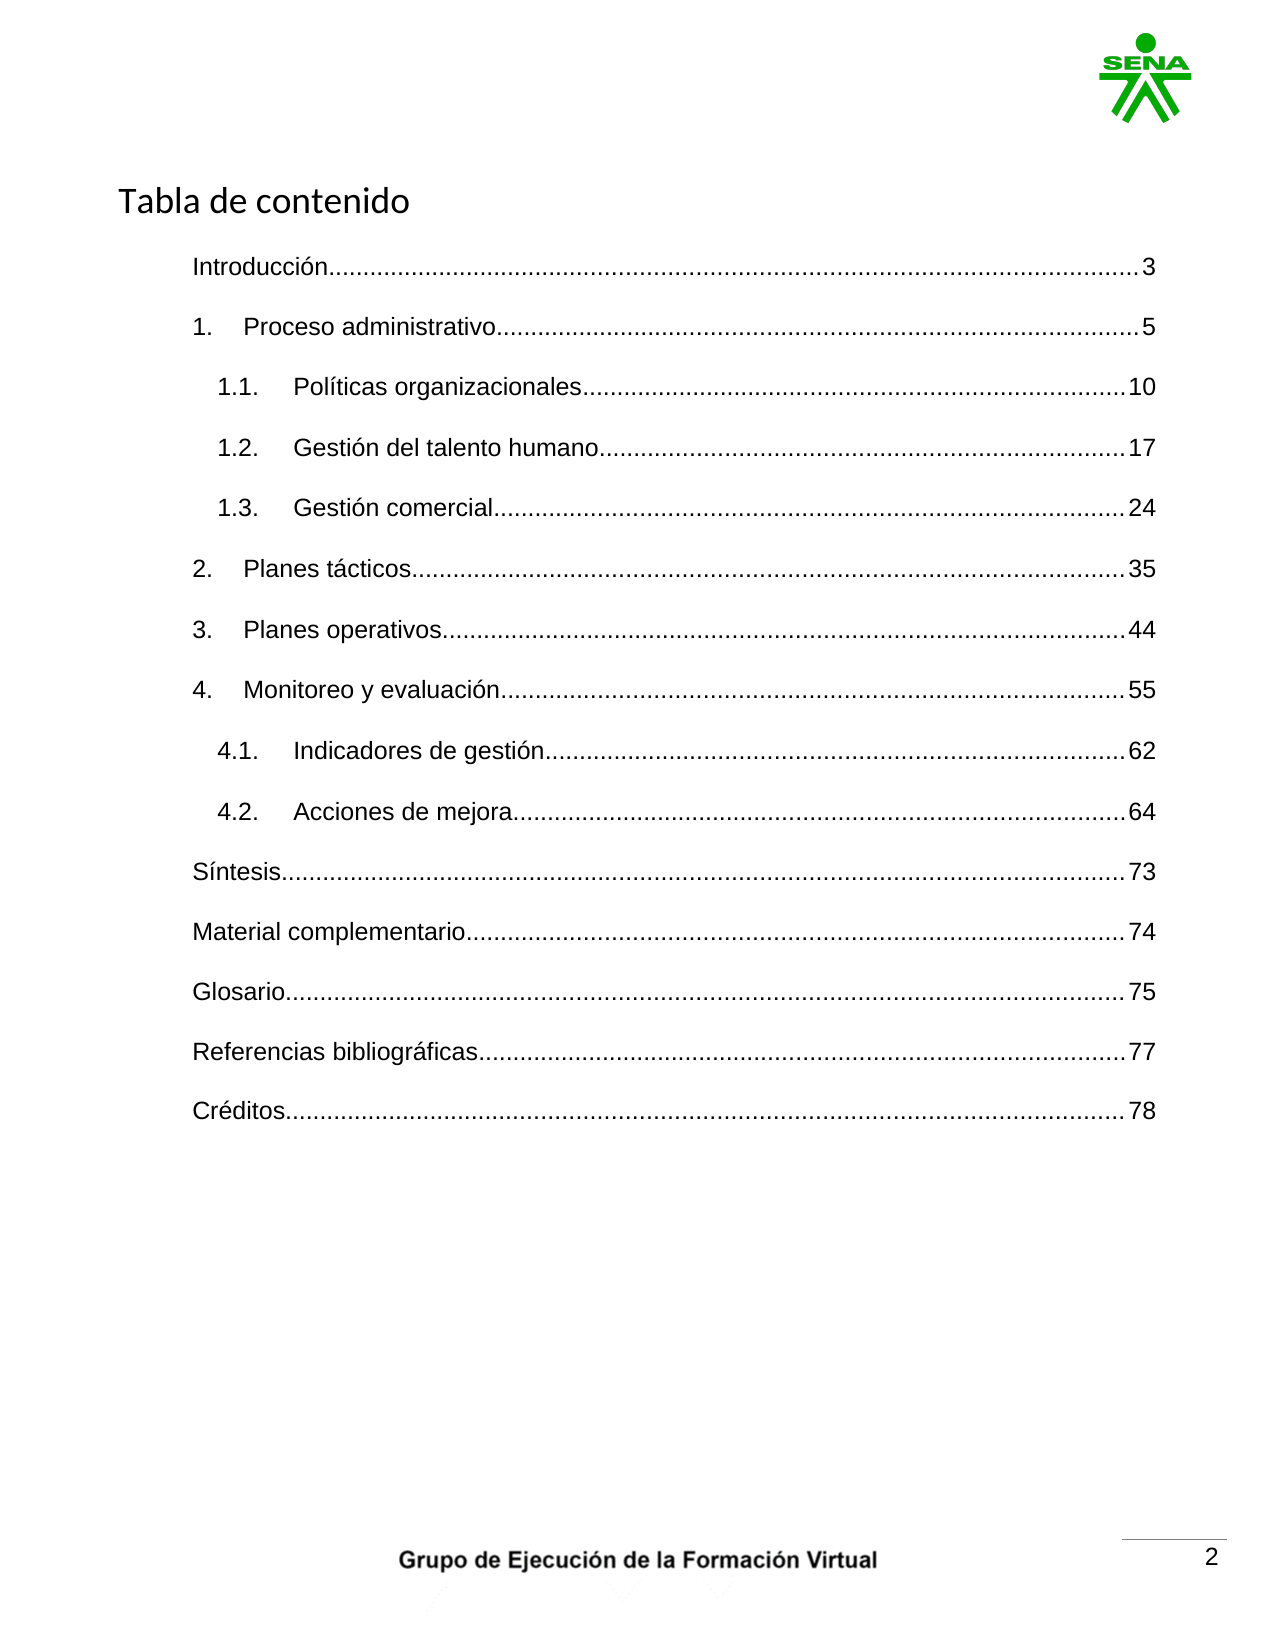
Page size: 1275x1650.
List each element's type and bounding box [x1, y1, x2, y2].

picture [0, 1500, 1275, 1611]
picture [1099, 33, 1192, 123]
